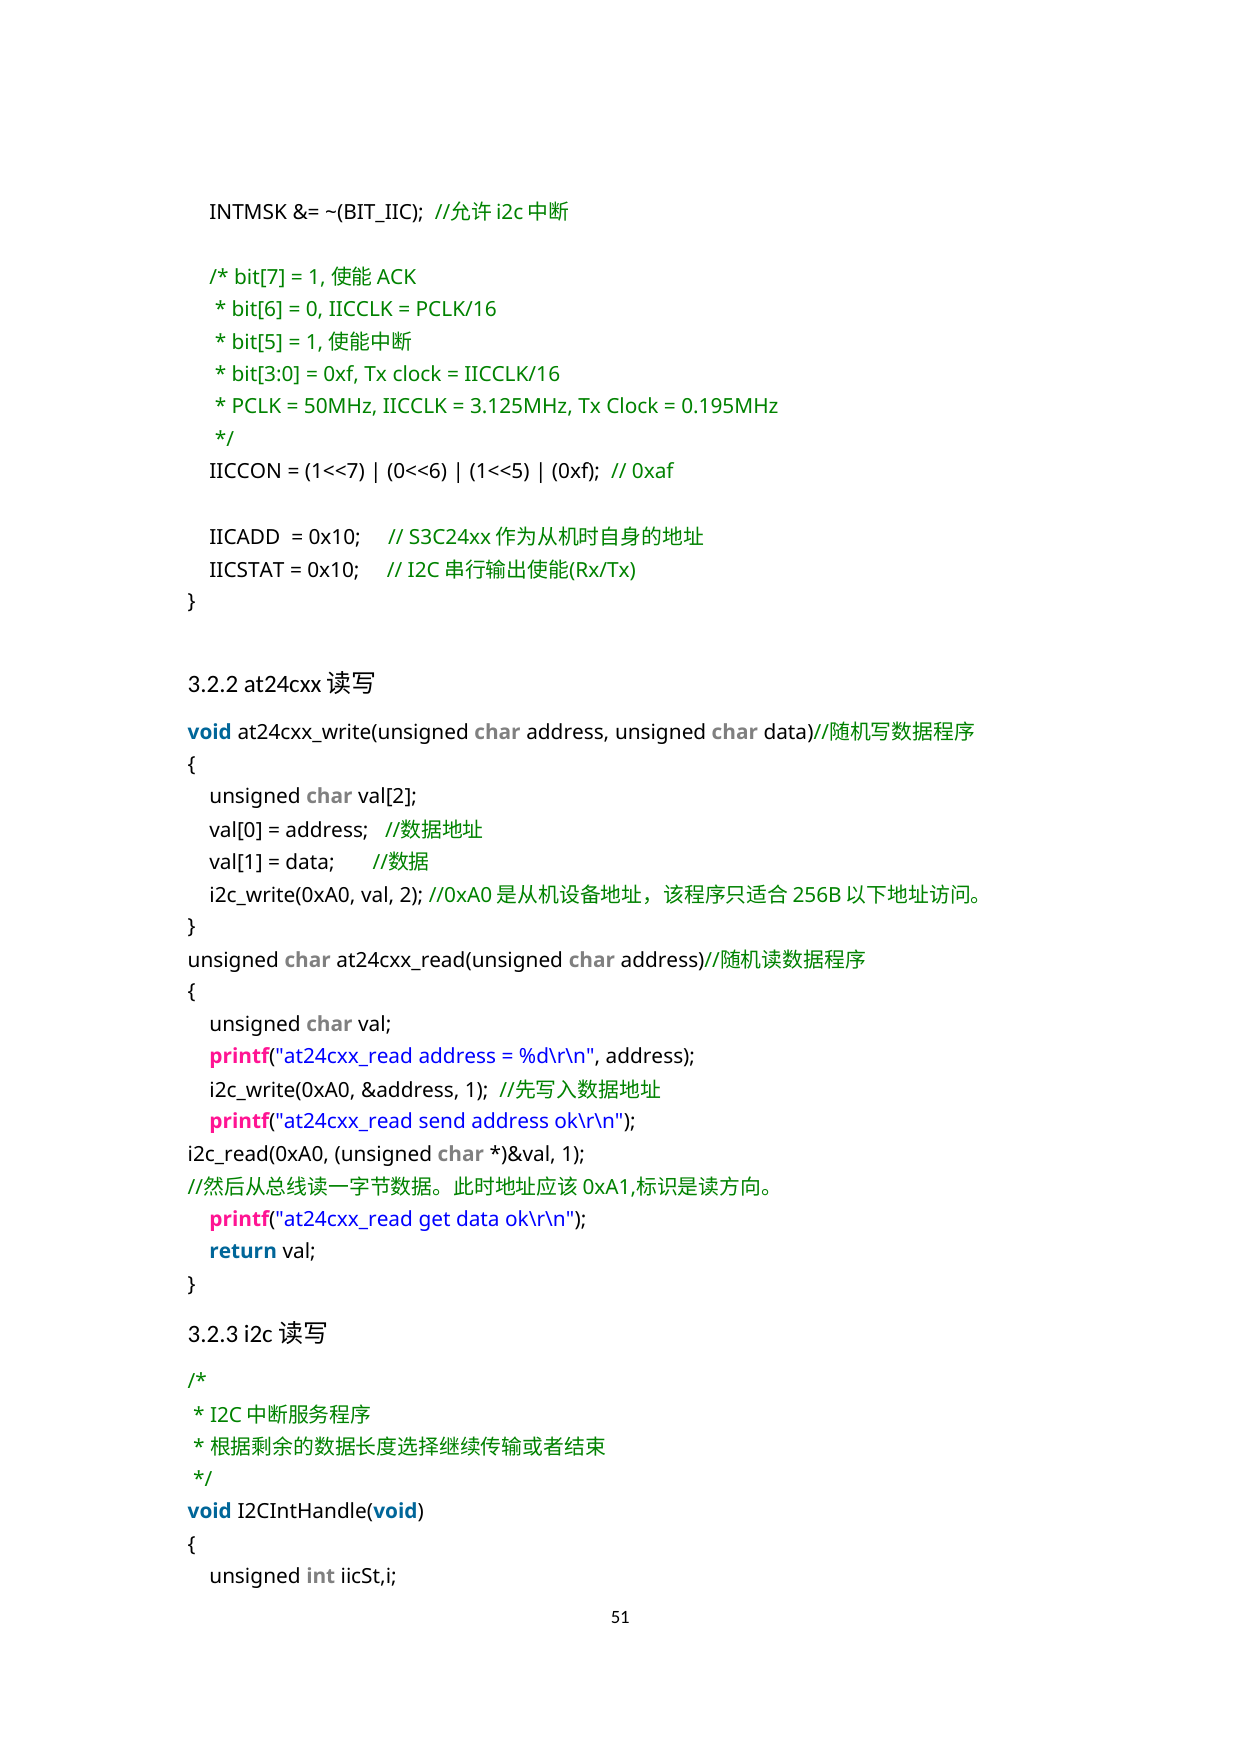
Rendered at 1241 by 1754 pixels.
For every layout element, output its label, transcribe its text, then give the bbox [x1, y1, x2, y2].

text val[0] = address; //数据地址 [187, 812, 1053, 844]
text i2c_read(0xA0, (unsigned char *)&val, 1); [187, 1137, 1053, 1169]
text IICSTAT = 0x10; // I2C串行输出使能(Rx/Tx) [187, 552, 1053, 584]
text unsigned int iicSt,i; [187, 1559, 1053, 1592]
text */ [187, 422, 1053, 454]
text i2c_write(0xA0, val, 2); //0xA0是从机设备地址，该程序只适合256B以下地址访问。 [187, 877, 1053, 909]
text * PCLK = 50MHz, IICCLK = 3.125MHz, Tx Clock = 0.195MHz [187, 389, 1053, 422]
text unsigned char at24cxx_read(unsigned char address)//随机读数据程序 [187, 942, 1053, 974]
text /* [187, 1364, 1053, 1397]
text unsigned char val; [187, 1007, 1053, 1039]
text IICADD = 0x10; // S3C24xx作为从机时自身的地址 [187, 519, 1053, 552]
text /* bit[7] = 1, 使能ACK [187, 259, 1053, 292]
text printf("at24cxx_read send address ok\r\n"); [187, 1104, 1053, 1137]
text //然后从总线读一字节数据。此时地址应该0xA1,标识是读方向。 [187, 1169, 1053, 1202]
text IICCON = (1<<7) | (0<<6) | (1<<5) | (0xf); // 0xaf [187, 454, 1053, 487]
text * I2C中断服务程序 [187, 1397, 1053, 1429]
text } [187, 1267, 1053, 1299]
subtitle 3.2.2 at24cxx读写 [187, 649, 1053, 714]
text { [187, 974, 1053, 1007]
text } [187, 909, 1053, 942]
text } [187, 584, 1053, 617]
text INTMSK &= ~(BIT_IIC); //允许i2c中断 [187, 194, 1053, 227]
text * 根据剩余的数据长度选择继续传输或者结束 [187, 1429, 1053, 1462]
text val[1] = data; //数据 [187, 844, 1053, 877]
text return val; [187, 1234, 1053, 1267]
text { [187, 747, 1053, 779]
text unsigned char val[2]; [187, 779, 1053, 812]
text printf("at24cxx_read get data ok\r\n"); [187, 1202, 1053, 1234]
text void at24cxx_write(unsigned char address, unsigned char data)//随机写数据程序 [187, 714, 1053, 747]
text * bit[3:0] = 0xf, Tx clock = IICCLK/16 [187, 357, 1053, 389]
text printf("at24cxx_read address = %d\r\n", address); [187, 1039, 1053, 1072]
text { [187, 1527, 1053, 1559]
text * bit[6] = 0, IICCLK = PCLK/16 [187, 292, 1053, 324]
text void I2CIntHandle(void) [187, 1494, 1053, 1527]
text */ [187, 1462, 1053, 1494]
text i2c_write(0xA0, &address, 1); //先写入数据地址 [187, 1072, 1053, 1104]
text * bit[5] = 1, 使能中断 [187, 324, 1053, 357]
subtitle 3.2.3 i2c读写 [187, 1299, 1053, 1364]
